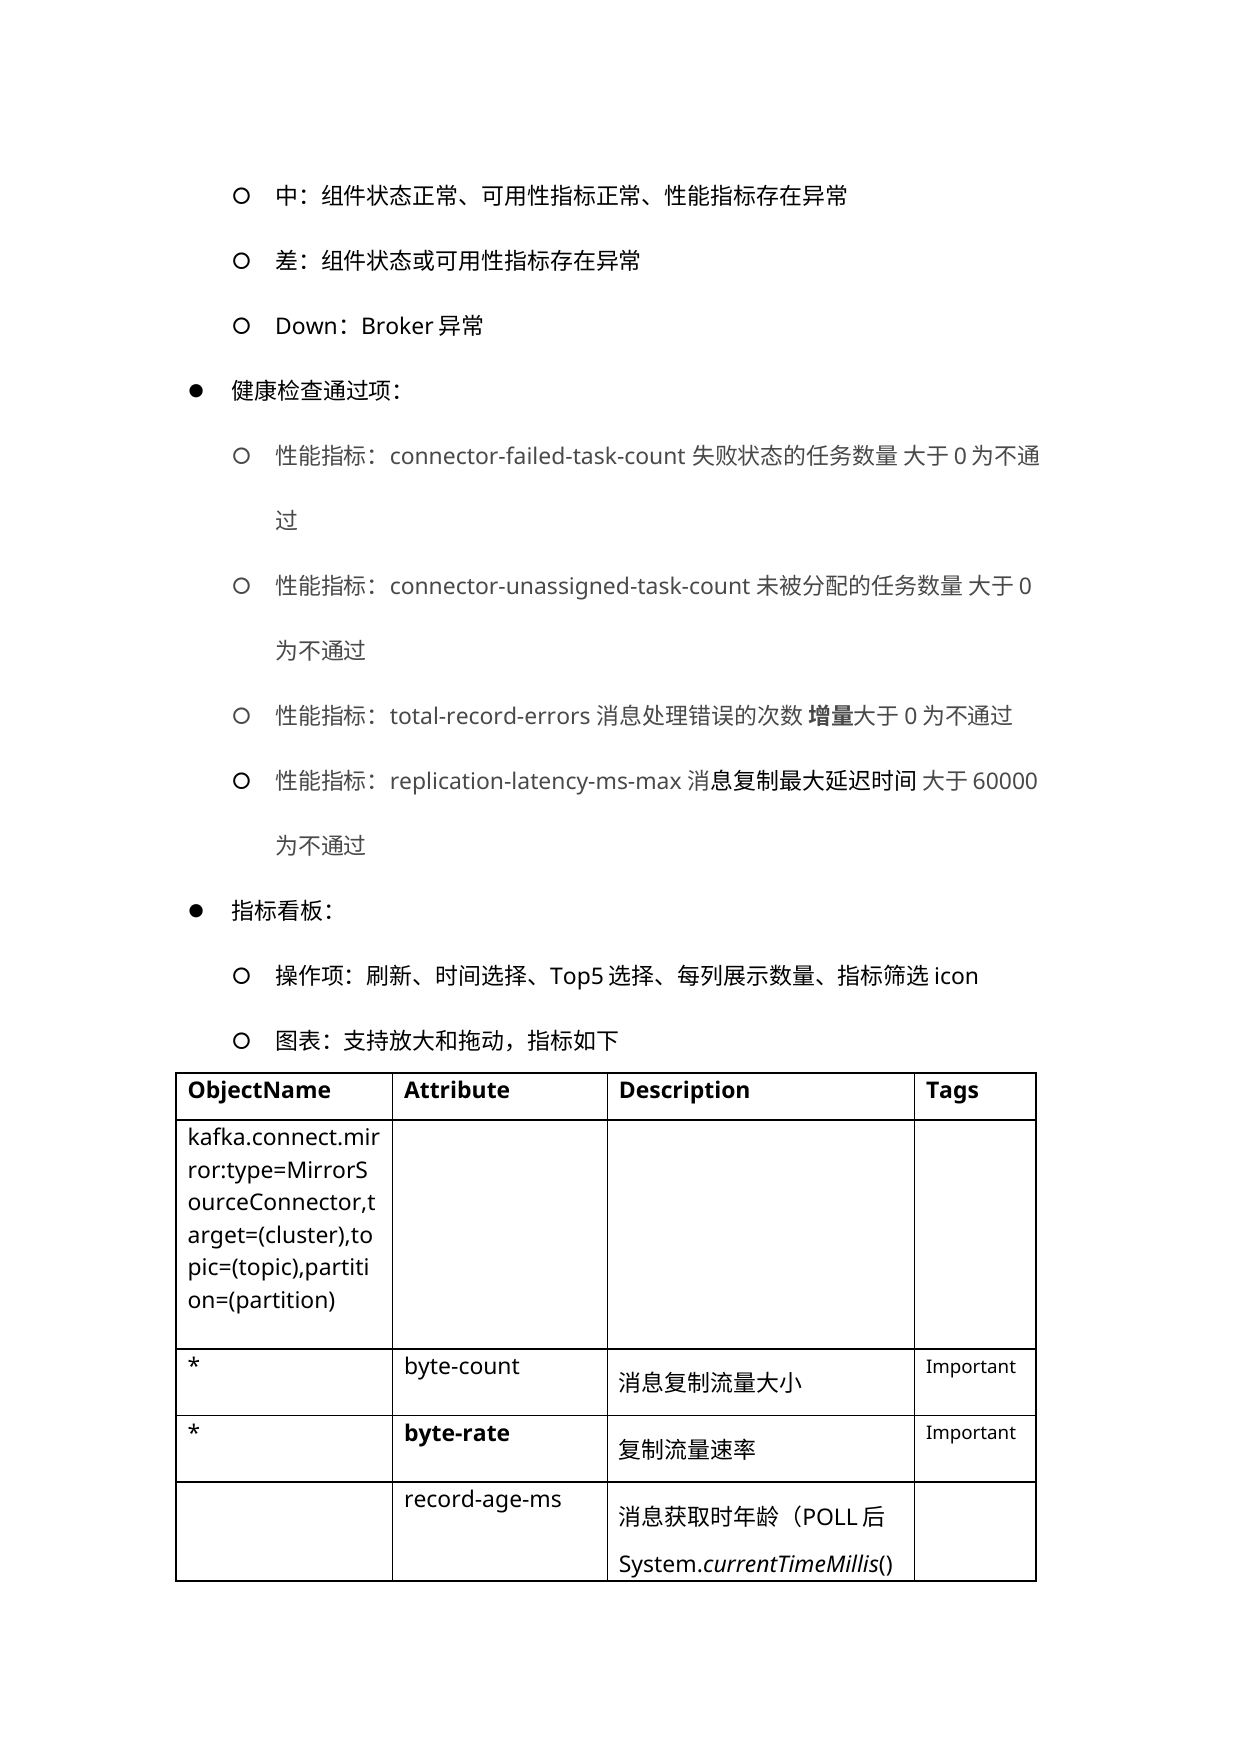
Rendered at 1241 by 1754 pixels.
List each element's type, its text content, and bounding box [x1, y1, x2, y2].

table_header Tags [915, 1074, 1035, 1119]
list 性能指标：connector-unassigned-task-count 未被分配的任务数量 大于0为不通过 [231, 552, 1053, 682]
list 差：组件状态或可用性指标存在异常 [231, 227, 1053, 292]
list 性能指标：replication-latency-ms-max 消息复制最大延迟时间 大于60000为不通过 [231, 747, 1053, 877]
list 性能指标：total-record-errors 消息处理错误的次数 增量大于0为不通过 [231, 682, 1053, 747]
table_cell [608, 1121, 914, 1348]
list 中：组件状态正常、可用性指标正常、性能指标存在异常 [231, 162, 1053, 227]
table_cell [915, 1121, 1035, 1348]
table_cell [393, 1121, 607, 1348]
table_header ObjectName [177, 1074, 392, 1119]
table_header Attribute [393, 1074, 607, 1119]
table_cell 复制流量速率 [608, 1416, 914, 1481]
table_cell byte-count [393, 1350, 607, 1414]
table_cell [915, 1483, 1035, 1580]
list 操作项：刷新、时间选择、Top5选择、每列展示数量、指标筛选icon [231, 942, 1053, 1007]
list 健康检查通过项： [187, 357, 1053, 422]
table_cell * [177, 1416, 392, 1481]
list Down：Broker异常 [231, 292, 1053, 357]
table_header Description [608, 1074, 914, 1119]
table_cell 消息复制流量大小 [608, 1350, 914, 1414]
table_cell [608, 1483, 914, 1580]
table_cell [177, 1483, 392, 1580]
table_cell record-age-ms [393, 1483, 607, 1580]
list 图表：支持放大和拖动，指标如下 [231, 1007, 1053, 1072]
table_cell byte-rate [393, 1416, 607, 1481]
table_cell Important [915, 1416, 1035, 1481]
list 性能指标：connector-failed-task-count 失败状态的任务数量 大于0为不通过 [231, 422, 1053, 552]
table_cell Important [915, 1350, 1035, 1414]
table_cell * [177, 1350, 392, 1414]
list 指标看板： [187, 877, 1053, 942]
table_cell kafka.connect.mirror:type=MirrorSourceConnector,target=(cluster),topic=(topic),partition=(partition) [177, 1121, 392, 1348]
